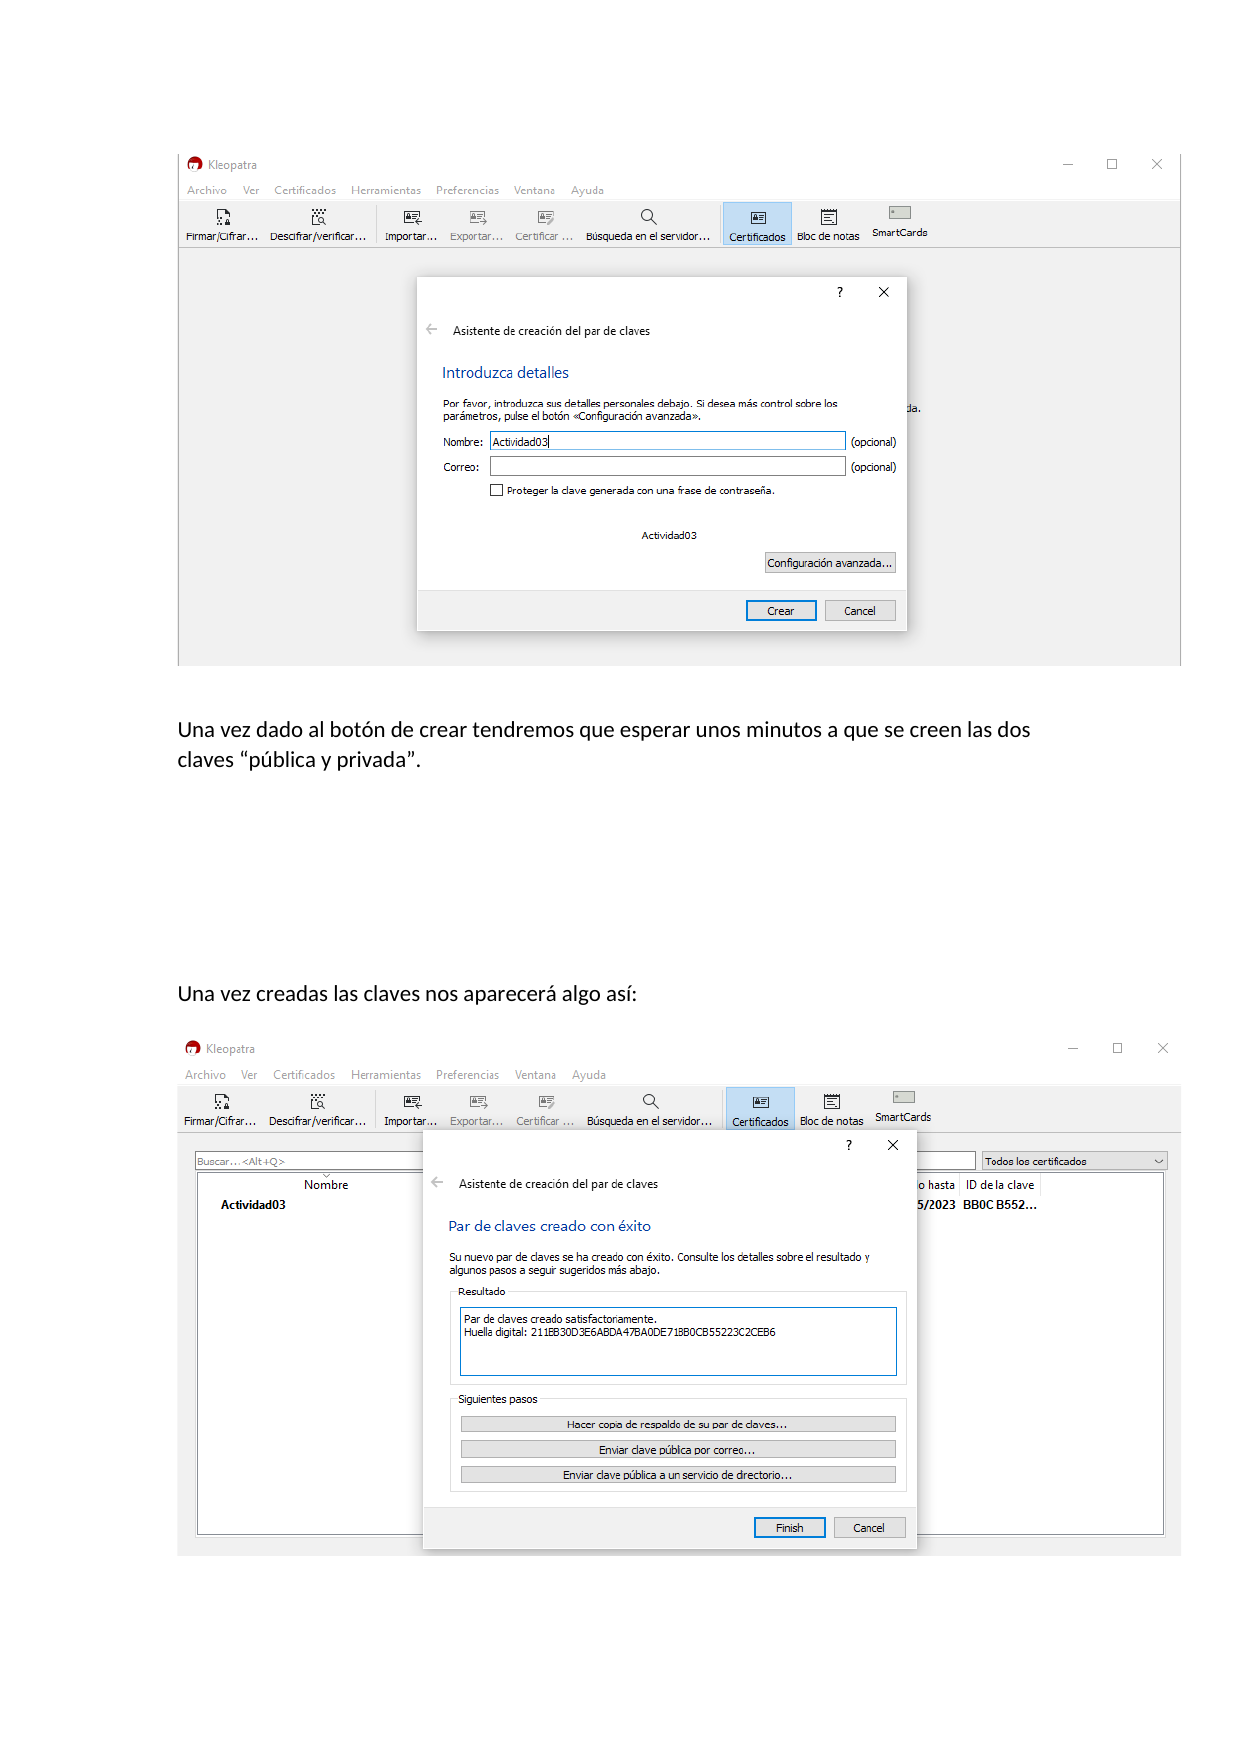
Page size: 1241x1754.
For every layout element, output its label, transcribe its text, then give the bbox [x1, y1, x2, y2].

text Una vez creadas las claves nos aparecerá algo así: [177, 979, 1063, 1007]
picture [177, 154, 1182, 666]
picture [177, 1038, 1182, 1556]
text Una vez dado al botón de crear tendremos que esperar unos minutos a que se creen las dos claves “pública y privada”. [177, 715, 1063, 773]
